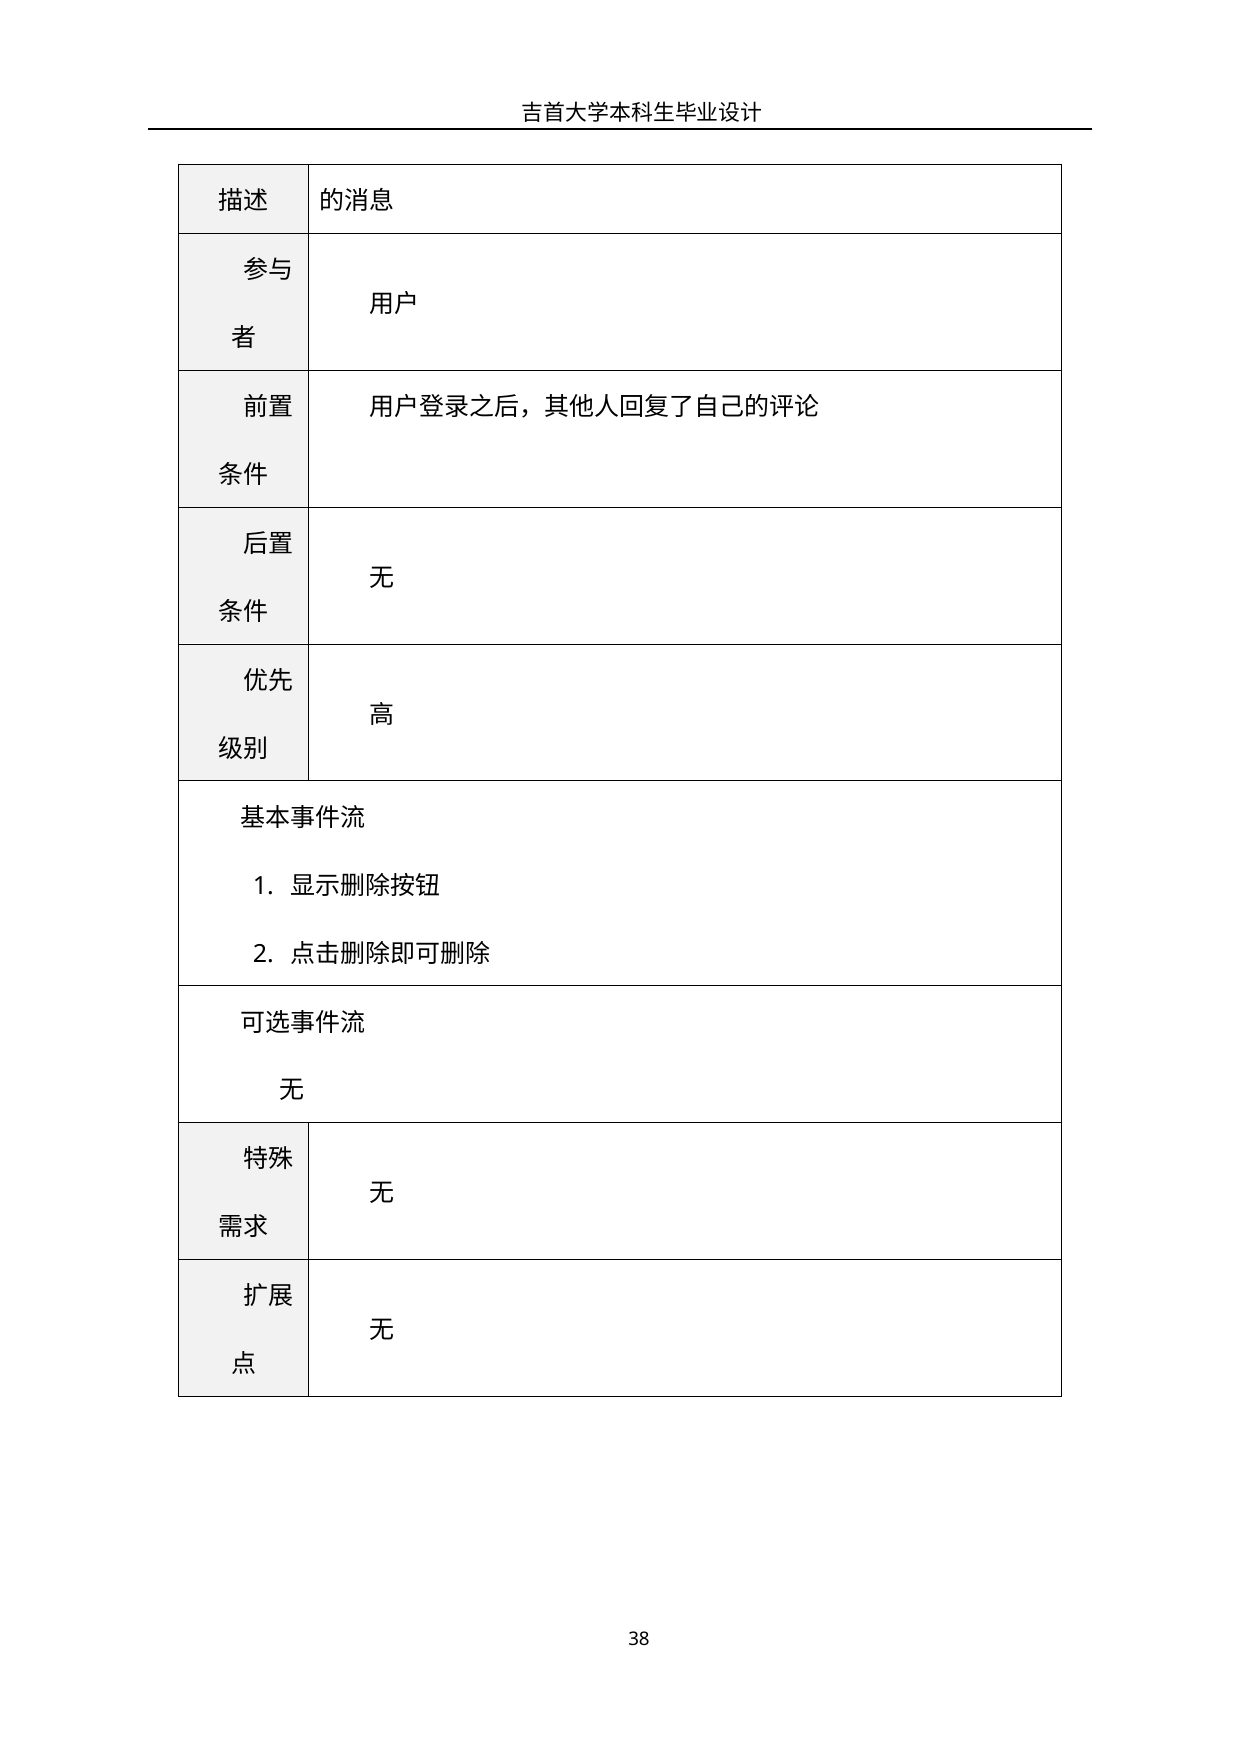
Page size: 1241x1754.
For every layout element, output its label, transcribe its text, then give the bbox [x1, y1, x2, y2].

table_cell 优先级别 [179, 645, 308, 780]
table_cell 用户登录之后，其他人回复了自己的评论 [309, 371, 1061, 507]
table_cell 可选事件流 无 [179, 986, 1061, 1122]
table_cell 无 [309, 1260, 1061, 1396]
table_cell 扩展点 [179, 1260, 308, 1396]
table_cell 特殊需求 [179, 1123, 308, 1259]
table_cell 前置条件 [179, 371, 308, 507]
table_cell 后置条件 [179, 508, 308, 643]
table_cell 无 [309, 1123, 1061, 1259]
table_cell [309, 165, 1061, 233]
table_cell 高 [309, 645, 1061, 780]
table_cell 无 [309, 508, 1061, 643]
table_cell 基本事件流 显示删除按钮 点击删除即可删除 [179, 781, 1061, 985]
table_cell 参与者 [179, 234, 308, 370]
table_cell 用例描述 [179, 165, 308, 233]
table_cell 用户 [309, 234, 1061, 370]
